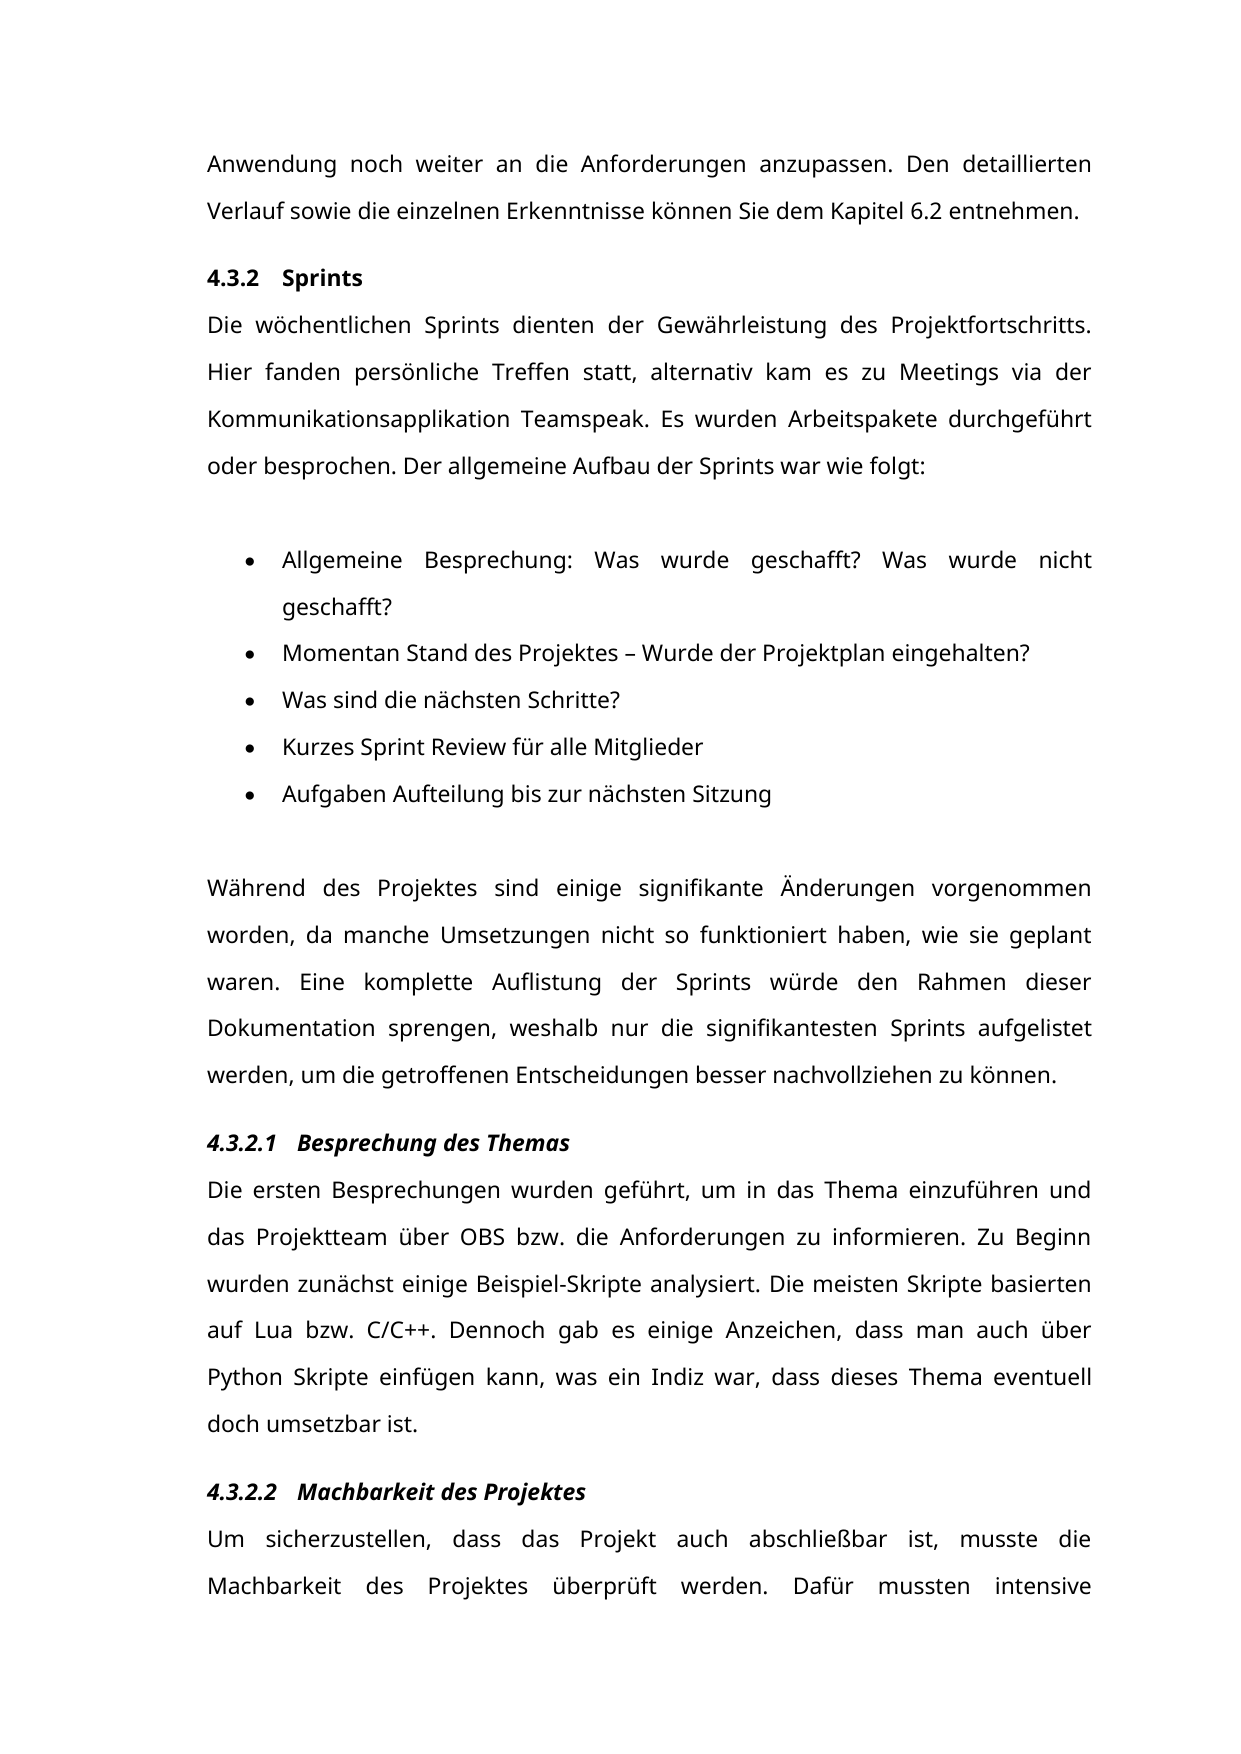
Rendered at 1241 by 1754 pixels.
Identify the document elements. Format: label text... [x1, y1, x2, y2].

text Während des Projektes sind einige signifikante Änderungen vorgenommen worden, da manche Umsetzungen nicht so funktioniert haben, wie sie geplant waren. Eine komplette Auflistung der Sprints würde den Rahmen dieser Dokumentation sprengen, weshalb nur die signifikantesten Sprints aufgelistet werden, um die getroffenen Entscheidungen besser nachvollziehen zu können. [207, 872, 1092, 1090]
subtitle Sprints [207, 262, 1092, 293]
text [207, 1523, 1092, 1601]
subtitle Machbarkeit des Projektes [207, 1476, 1092, 1507]
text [207, 148, 1092, 226]
list Momentan Stand des Projektes – Wurde der Projektplan eingehalten? [244, 637, 1092, 668]
list Was sind die nächsten Schritte? [244, 684, 1092, 715]
list Aufgaben Aufteilung bis zur nächsten Sitzung [244, 778, 1092, 809]
text Die ersten Besprechungen wurden geführt, um in das Thema einzuführen und das Projektteam über OBS bzw. die Anforderungen zu informieren. Zu Beginn wurden zunächst einige Beispiel-Skripte analysiert. Die meisten Skripte basierten auf Lua bzw. C/C++. Dennoch gab es einige Anzeichen, dass man auch über Python Skripte einfügen kann, was ein Indiz war, dass dieses Thema eventuell doch umsetzbar ist. [207, 1174, 1092, 1439]
subtitle Besprechung des Themas [207, 1127, 1092, 1158]
list Kurzes Sprint Review für alle Mitglieder [244, 731, 1092, 762]
list Allgemeine Besprechung: Was wurde geschafft? Was wurde nicht geschafft? [244, 543, 1092, 622]
text Die wöchentlichen Sprints dienten der Gewährleistung des Projektfortschritts. Hier fanden persönliche Treffen statt, alternativ kam es zu Meetings via der Kommunikationsapplikation Teamspeak. Es wurden Arbeitspakete durchgeführt oder besprochen. Der allgemeine Aufbau der Sprints war wie folgt: [207, 309, 1092, 481]
